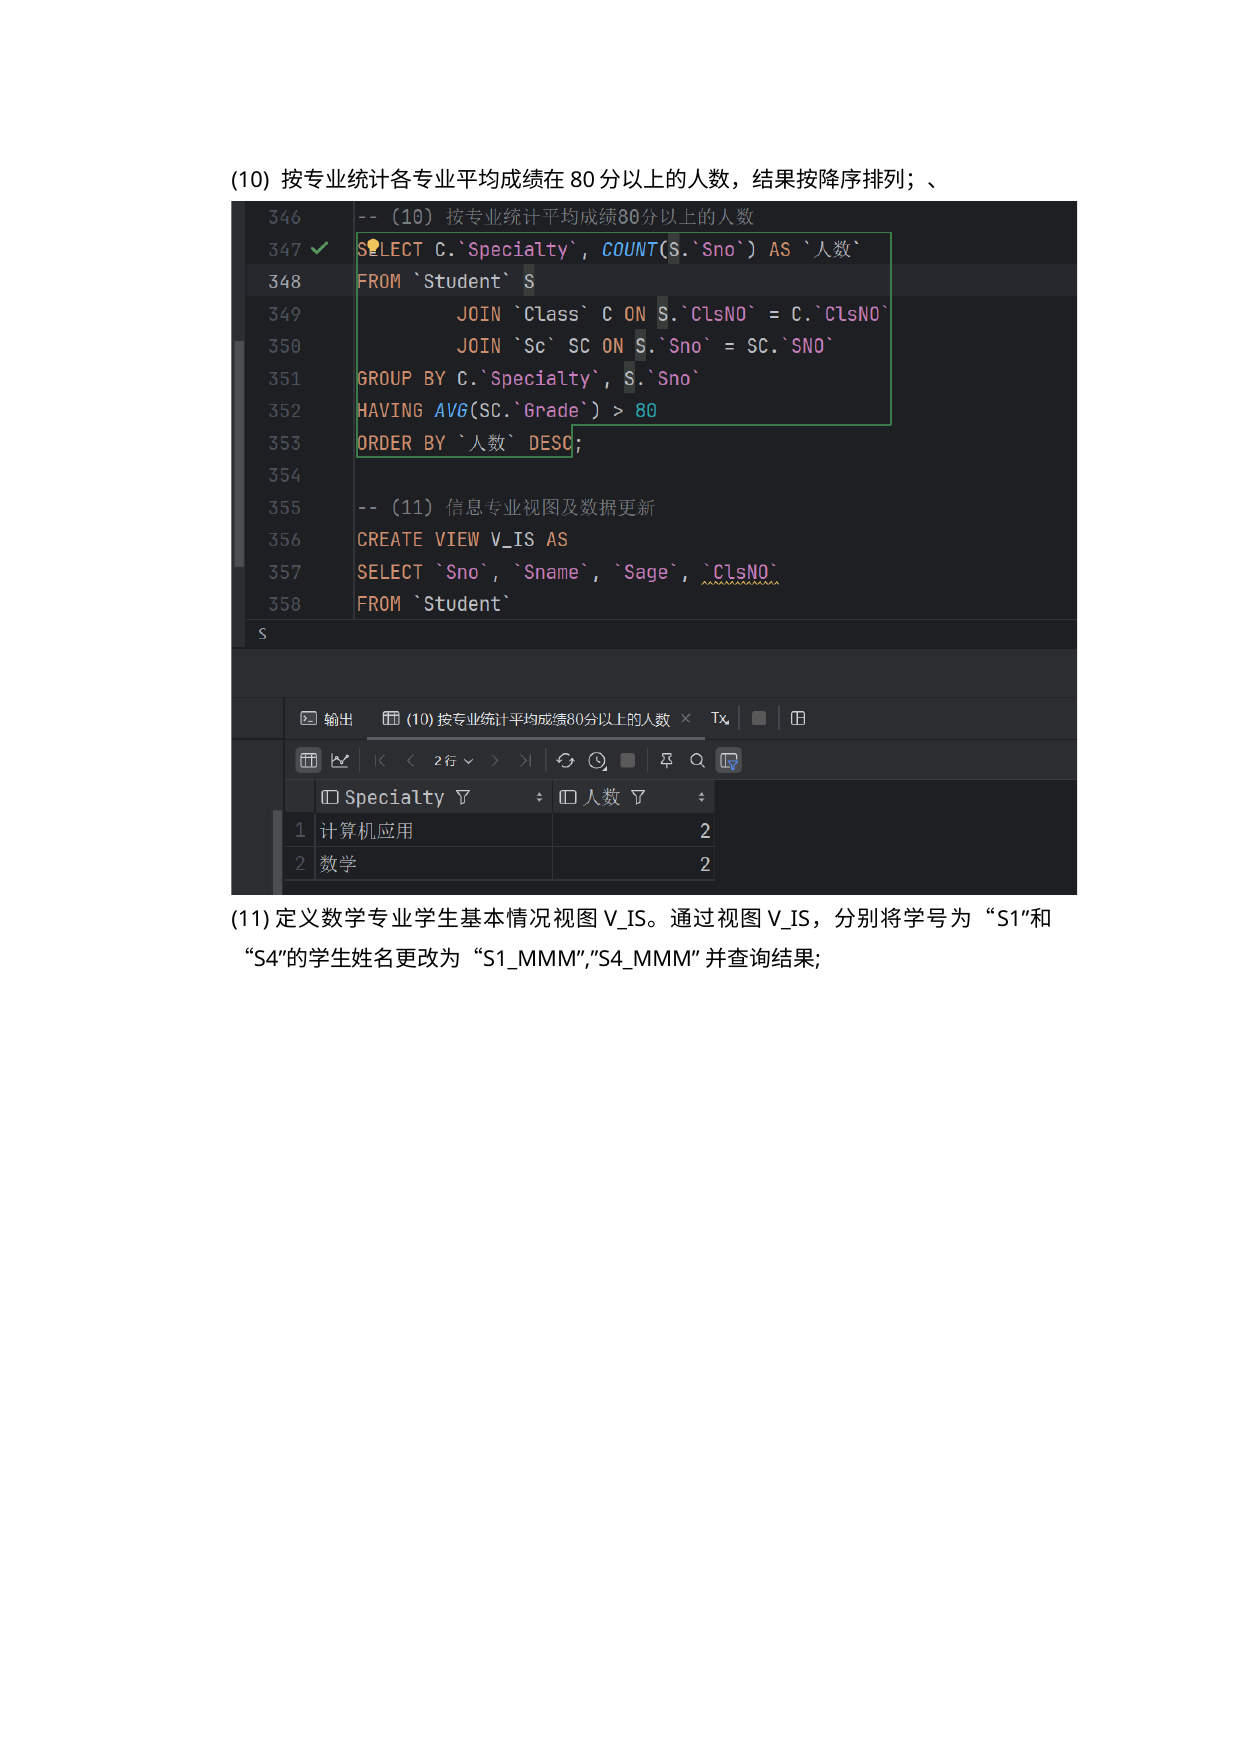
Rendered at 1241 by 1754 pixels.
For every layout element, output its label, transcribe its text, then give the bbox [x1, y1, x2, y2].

picture [231, 201, 1078, 895]
list 按专业统计各专业平均成绩在80分以上的人数，结果按降序排列；、 [231, 162, 1053, 194]
list 定义数学专业学生基本情况视图V_IS。通过视图V_IS，分别将学号为“S1”和“S4”的学生姓名更改为“S1_MMM”,”S4_MMM” 并查询结果; [231, 901, 1053, 972]
